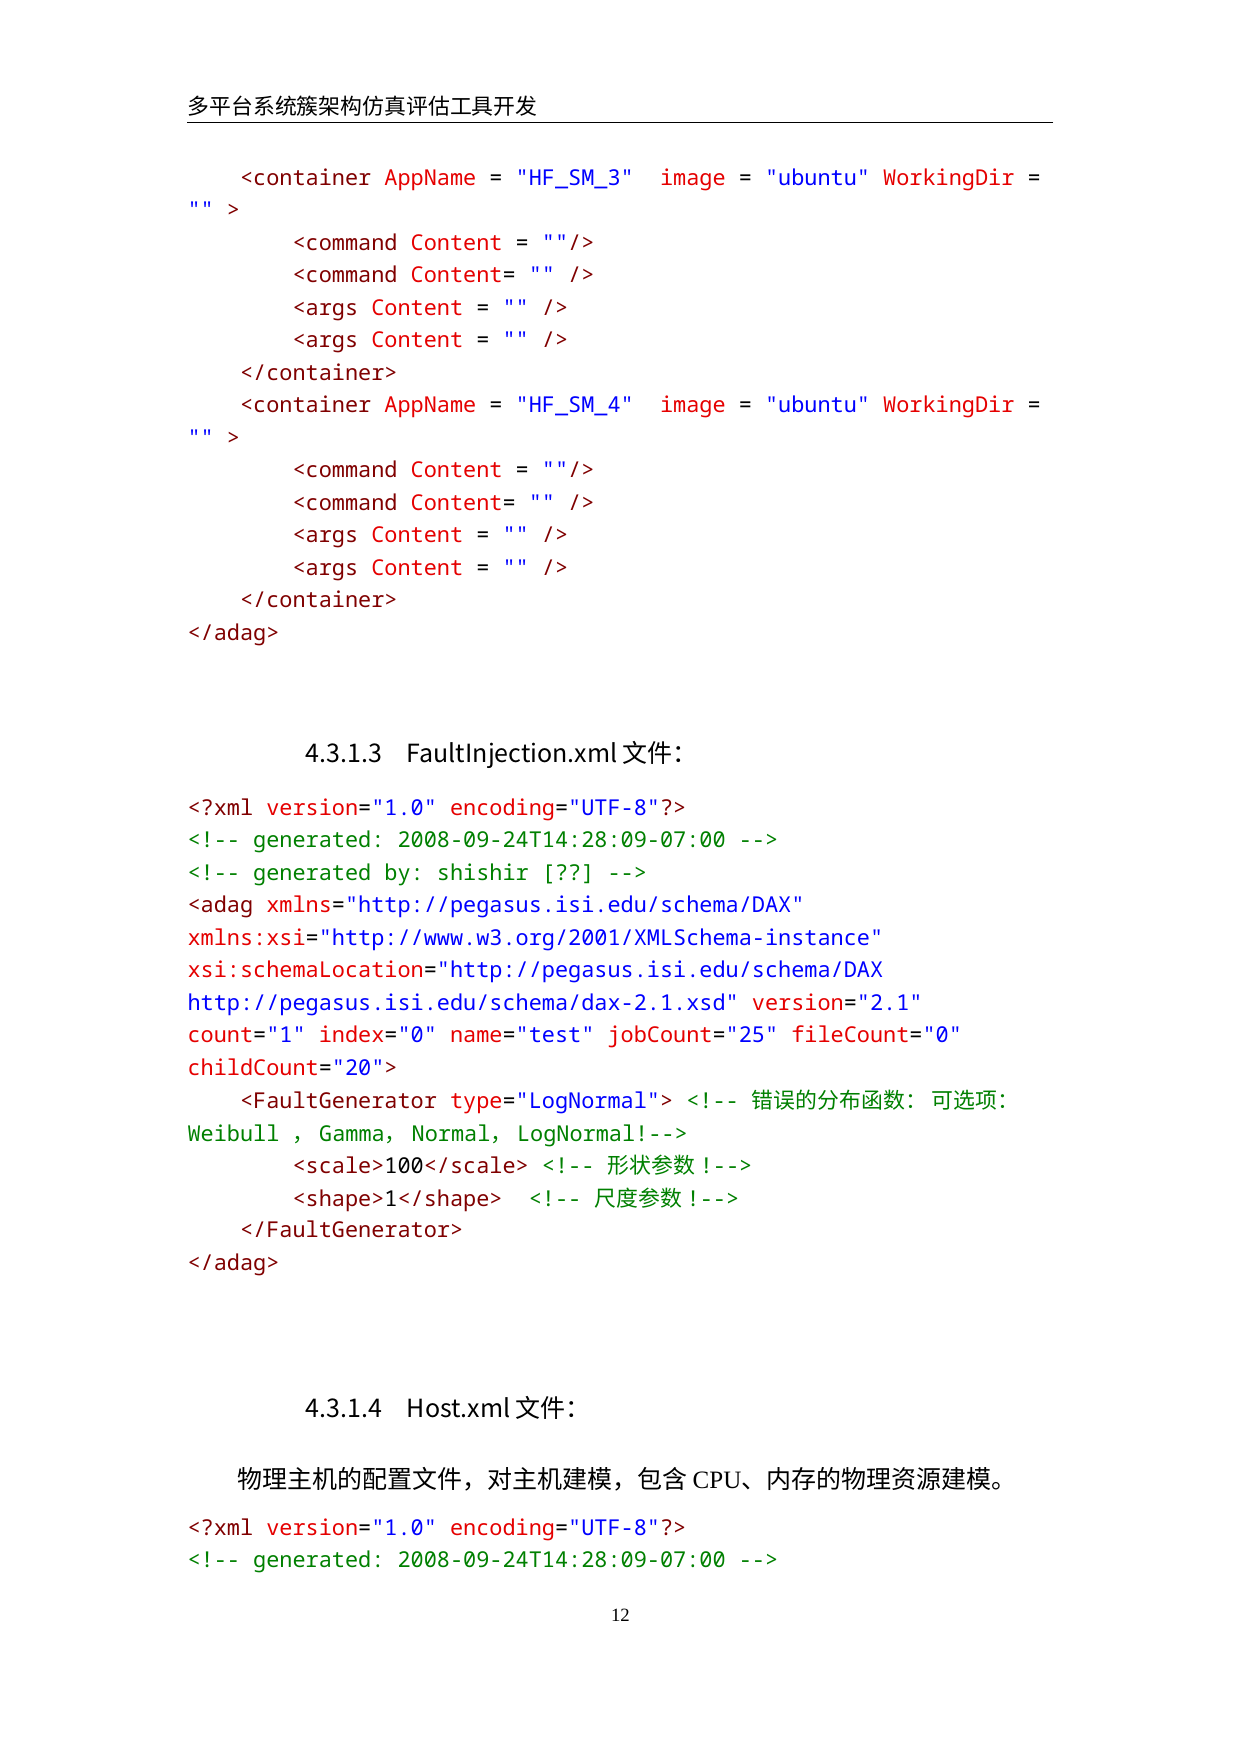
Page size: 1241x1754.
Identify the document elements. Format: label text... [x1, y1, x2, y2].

text <!-- generated: 2008-09-24T14:28:09-07:00 --> [187, 1543, 1053, 1575]
text <adag xmlns="http://pegasus.isi.edu/schema/DAX" xmlns:xsi="http://www.w3.org/2001/XMLSchema-instance" xsi:schemaLocation="http://pegasus.isi.edu/schema/DAX http://pegasus.isi.edu/schema/dax-2.1.xsd" version="2.1" count="1" index="0" name="test" jobCount="25" fileCount="0" childCount="20"> [187, 888, 1053, 1083]
text </adag> [187, 1245, 1053, 1278]
text <command Content= "" /> [187, 485, 1053, 518]
subtitle FaultInjection.xml文件： [305, 719, 1028, 784]
text <shape>1</shape> <!-- 尺度参数 !--> [187, 1180, 1053, 1213]
text </adag> [187, 615, 1053, 648]
text <!-- generated: 2008-09-24T14:28:09-07:00 --> [187, 823, 1053, 855]
text </container> [187, 355, 1053, 388]
text </FaultGenerator> [187, 1213, 1053, 1245]
text 物理主机的配置文件，对主机建模，包含CPU、内存的物理资源建模。 [187, 1445, 1053, 1510]
text <container AppName = "HF_SM_4" image = "ubuntu" WorkingDir = "" > [187, 388, 1053, 453]
text <args Content = "" /> [187, 550, 1053, 583]
text <command Content= "" /> [187, 258, 1053, 290]
text <args Content = "" /> [187, 518, 1053, 550]
text <FaultGenerator type="LogNormal"> <!-- 错误的分布函数： 可选项： Weibull ， Gamma， Normal， LogNormal!--> [187, 1083, 1053, 1148]
text <!-- generated by: shishir [??] --> [187, 855, 1053, 888]
subtitle Host.xml文件： [305, 1374, 1028, 1439]
text <args Content = "" /> [187, 323, 1053, 355]
text <?xml version="1.0" encoding="UTF-8"?> [187, 790, 1053, 823]
text <scale>100</scale> <!-- 形状参数 !--> [187, 1148, 1053, 1180]
text <command Content = ""/> [187, 225, 1053, 258]
text <container AppName = "HF_SM_3" image = "ubuntu" WorkingDir = "" > [187, 160, 1053, 225]
text <command Content = ""/> [187, 453, 1053, 485]
text <args Content = "" /> [187, 290, 1053, 323]
text </container> [187, 583, 1053, 615]
text <?xml version="1.0" encoding="UTF-8"?> [187, 1510, 1053, 1543]
